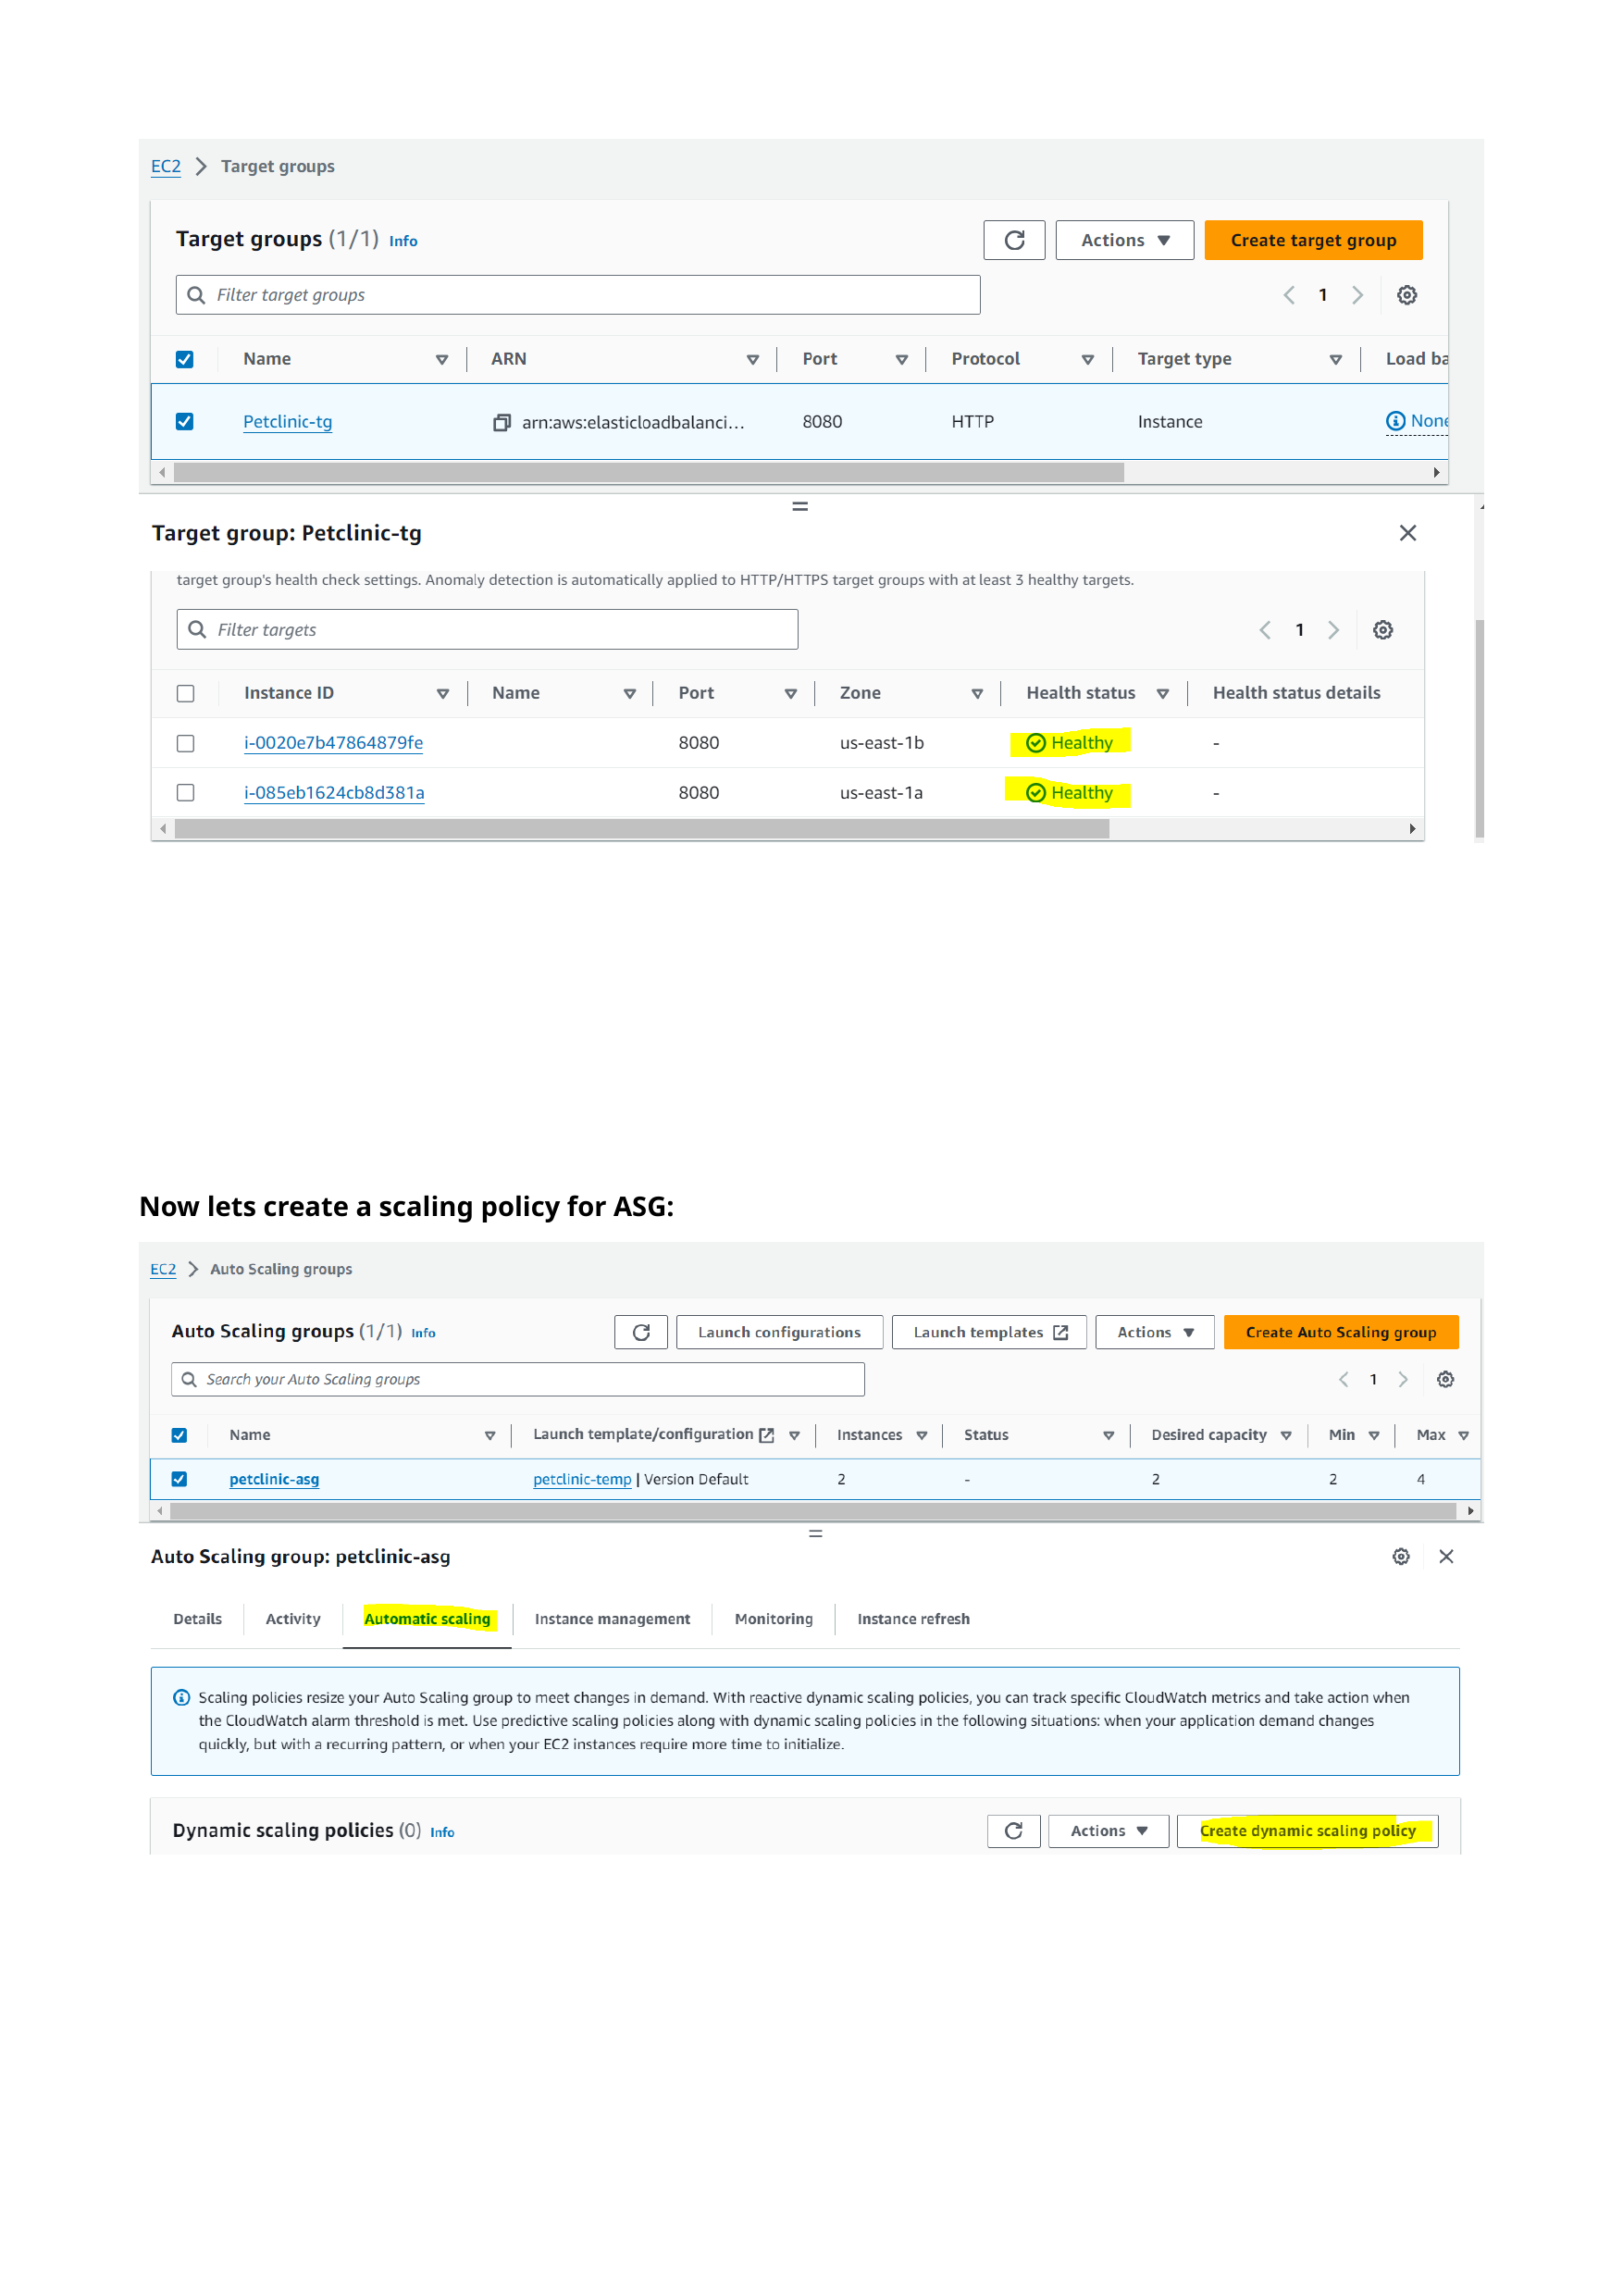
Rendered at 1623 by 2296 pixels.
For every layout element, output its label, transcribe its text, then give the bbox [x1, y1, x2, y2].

text Now lets create a scaling policy for ASG: [139, 1187, 1484, 1224]
picture [139, 1242, 1484, 1855]
picture [139, 139, 1484, 843]
